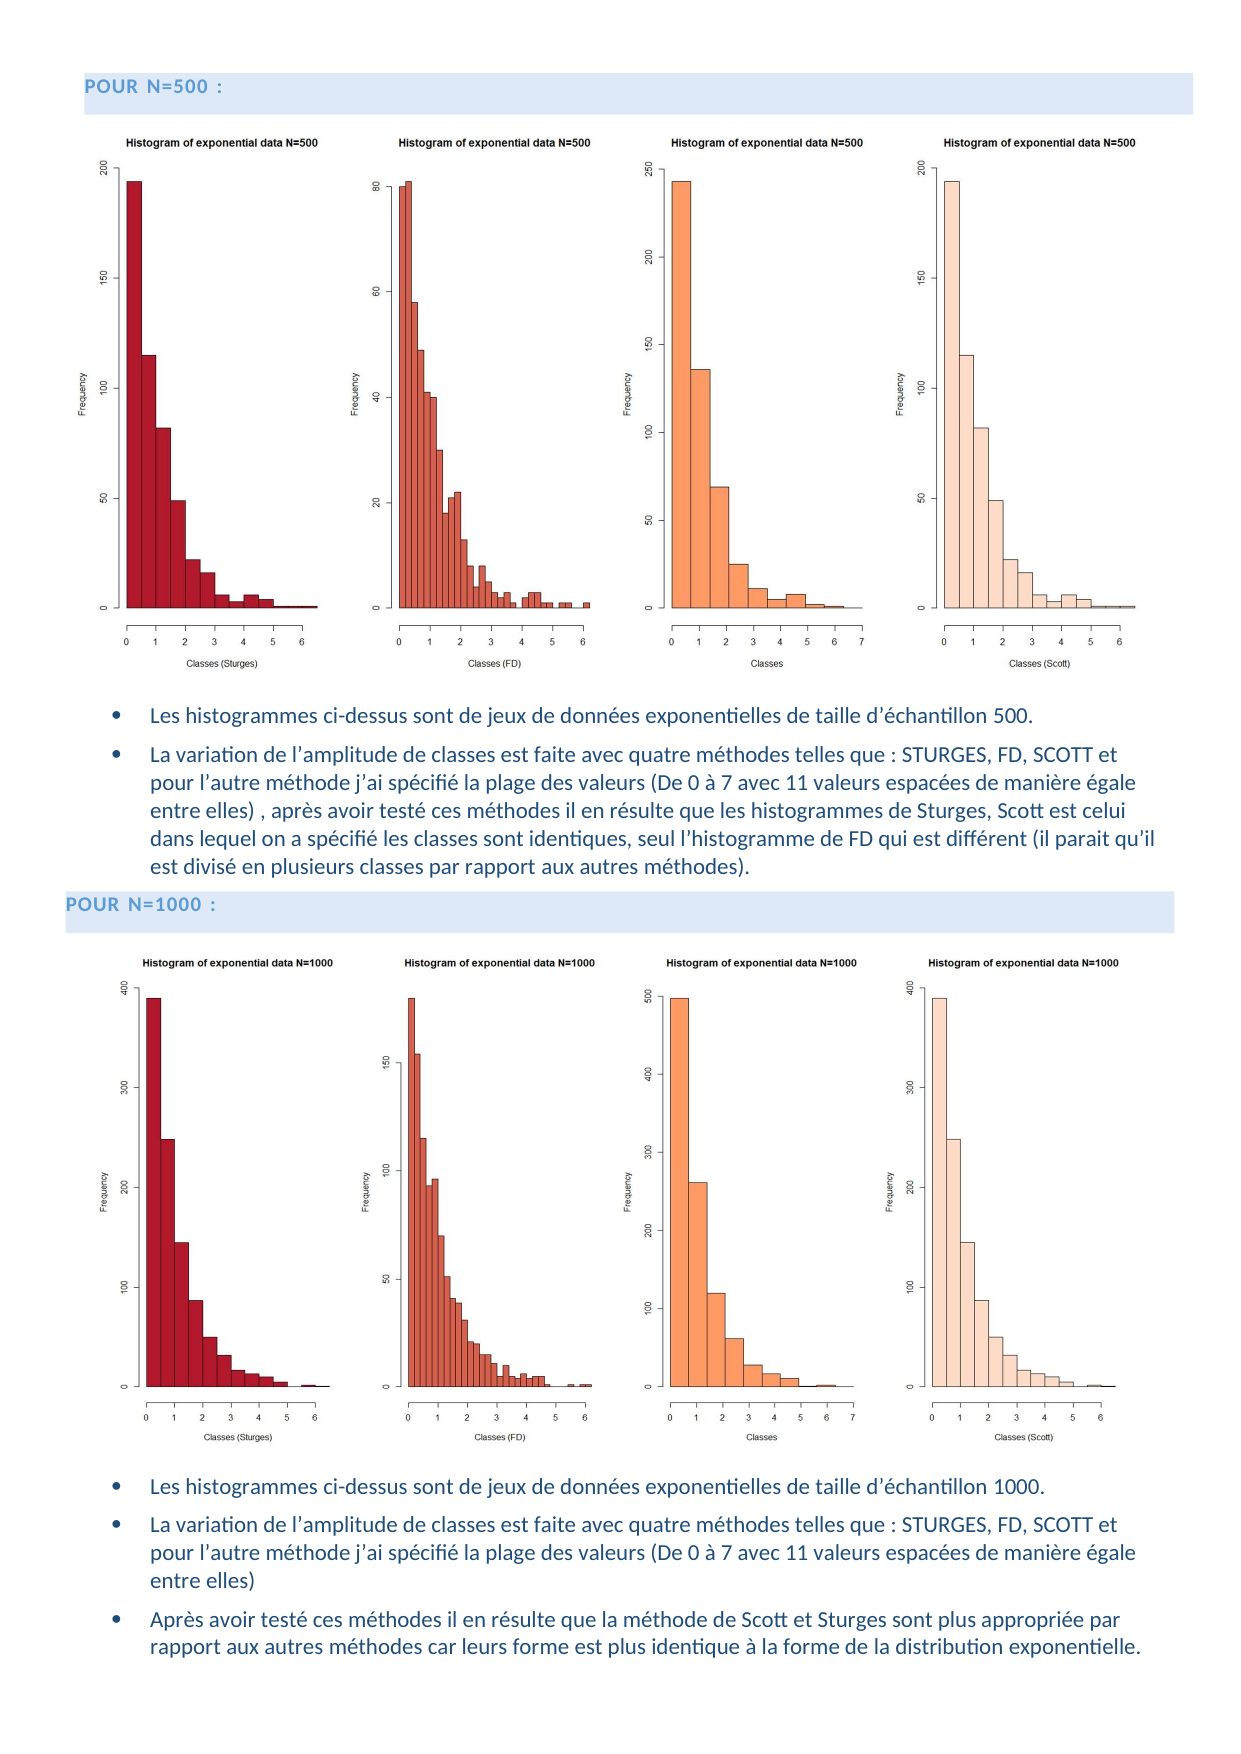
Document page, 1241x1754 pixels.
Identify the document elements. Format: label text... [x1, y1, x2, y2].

picture [96, 955, 1121, 1444]
list Les histogrammes ci-dessus sont de jeux de données exponentielles de taille d’échantillon 1000. [112, 1472, 1240, 1500]
list La variation de l’amplitude de classes est faite avec quatre méthodes telles que : STURGES, FD, SCOTT et pour l’autre méthode j’ai spécifié la plage des valeurs (De 0 à 7 avec 11 valeurs espacées de manière égale entre elles) [112, 1511, 1138, 1594]
list Après avoir testé ces méthodes il en résulte que la méthode de Scott et Sturges sont plus appropriée par rapport aux autres méthodes car leurs forme est plus identique à la forme de la distribution exponentielle. [112, 1605, 1142, 1660]
list Les histogrammes ci-dessus sont de jeux de données exponentielles de taille d’échantillon 500. [112, 701, 1240, 729]
list La variation de l’amplitude de classes est faite avec quatre méthodes telles que : STURGES, FD, SCOTT et pour l’autre méthode j’ai spécifié la plage des valeurs (De 0 à 7 avec 11 valeurs espacées de manière égale entre elles) , après avoir testé ces méthodes il en résulte que les histogrammes de Sturges, Scott est celui dans lequel on a spécifié les classes sont identiques, seul l’histogramme de FD qui est différent (il parait qu’il est divisé en plusieurs classes par rapport aux autres méthodes). [112, 740, 1158, 880]
picture [74, 137, 1139, 670]
